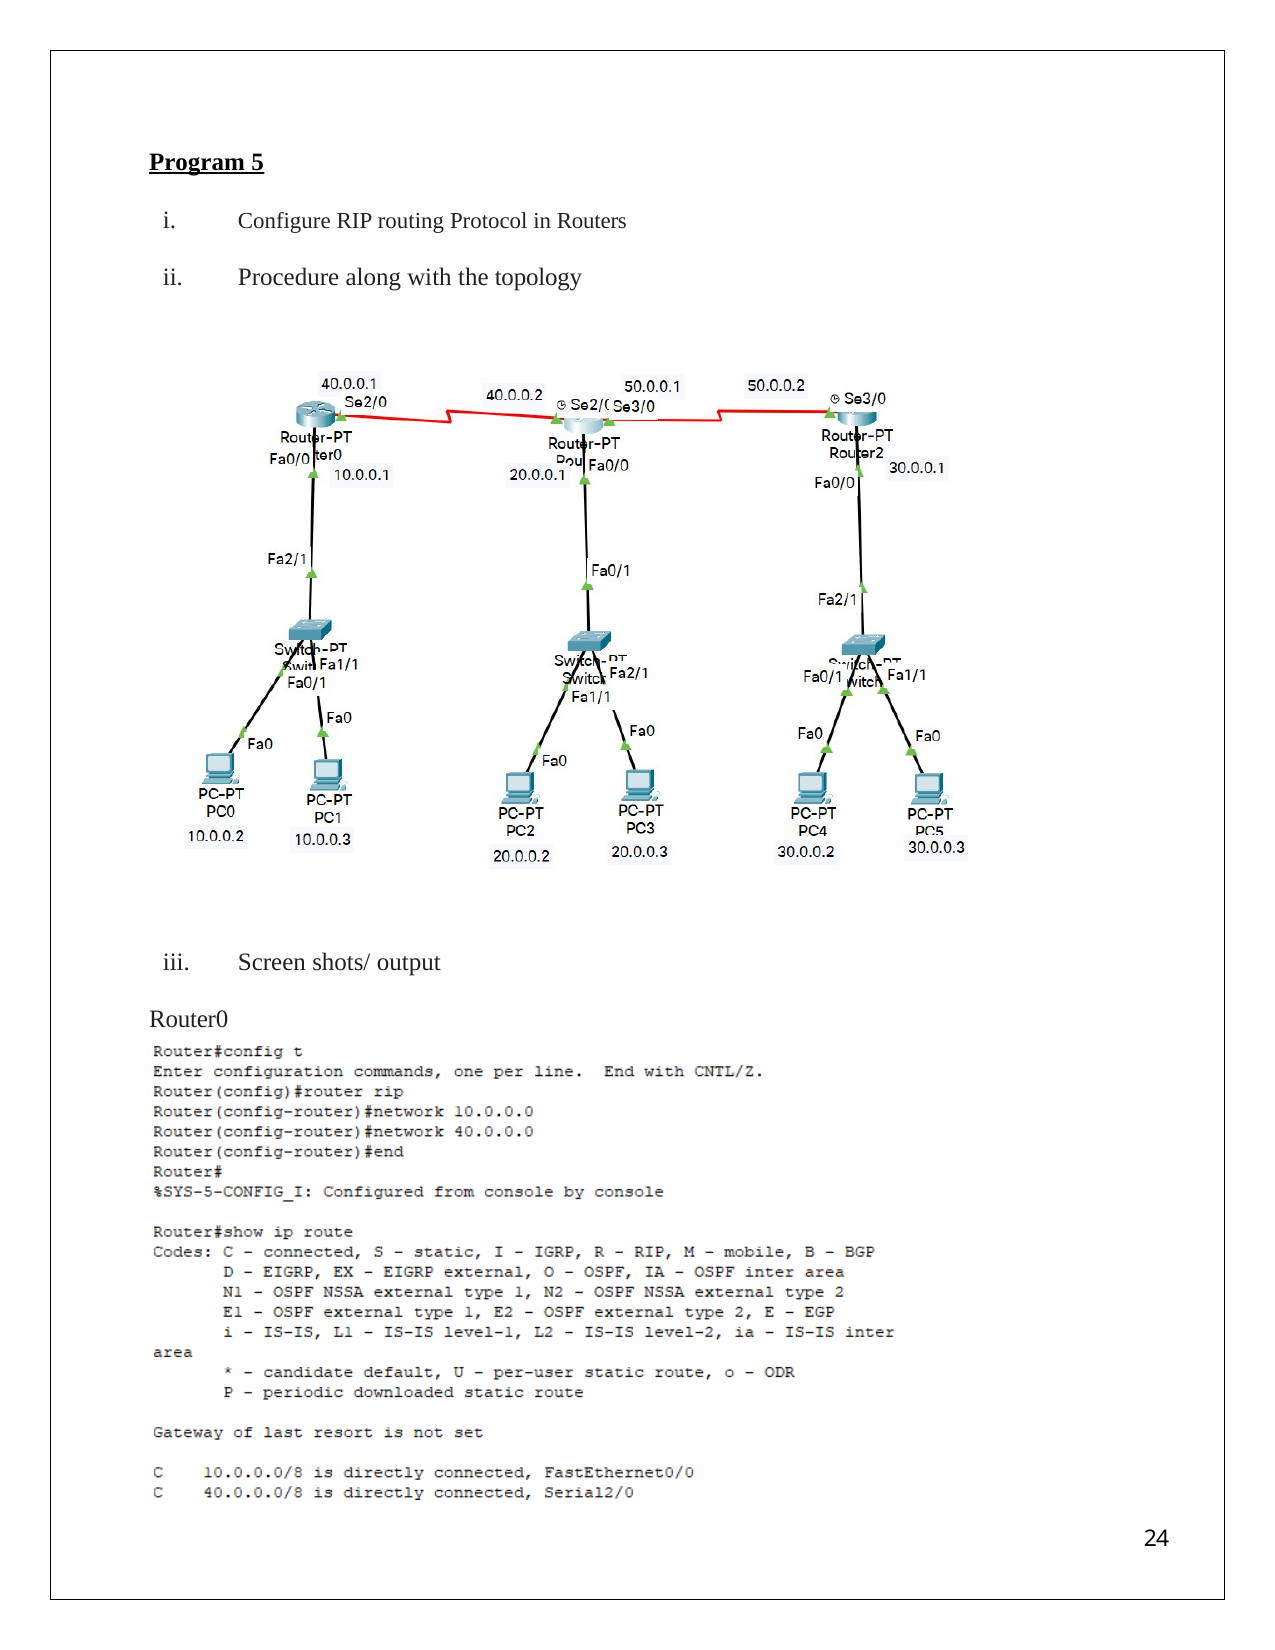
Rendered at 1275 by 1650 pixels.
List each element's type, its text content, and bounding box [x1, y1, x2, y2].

list Screen shots/ output Router0 [149, 918, 441, 1033]
list Procedure along with the topology [163, 262, 1200, 291]
list Configure RIP routing Protocol in Routers [163, 205, 1200, 234]
picture [153, 1045, 894, 1500]
subtitle Program 5 [149, 147, 1200, 176]
picture [183, 371, 968, 869]
